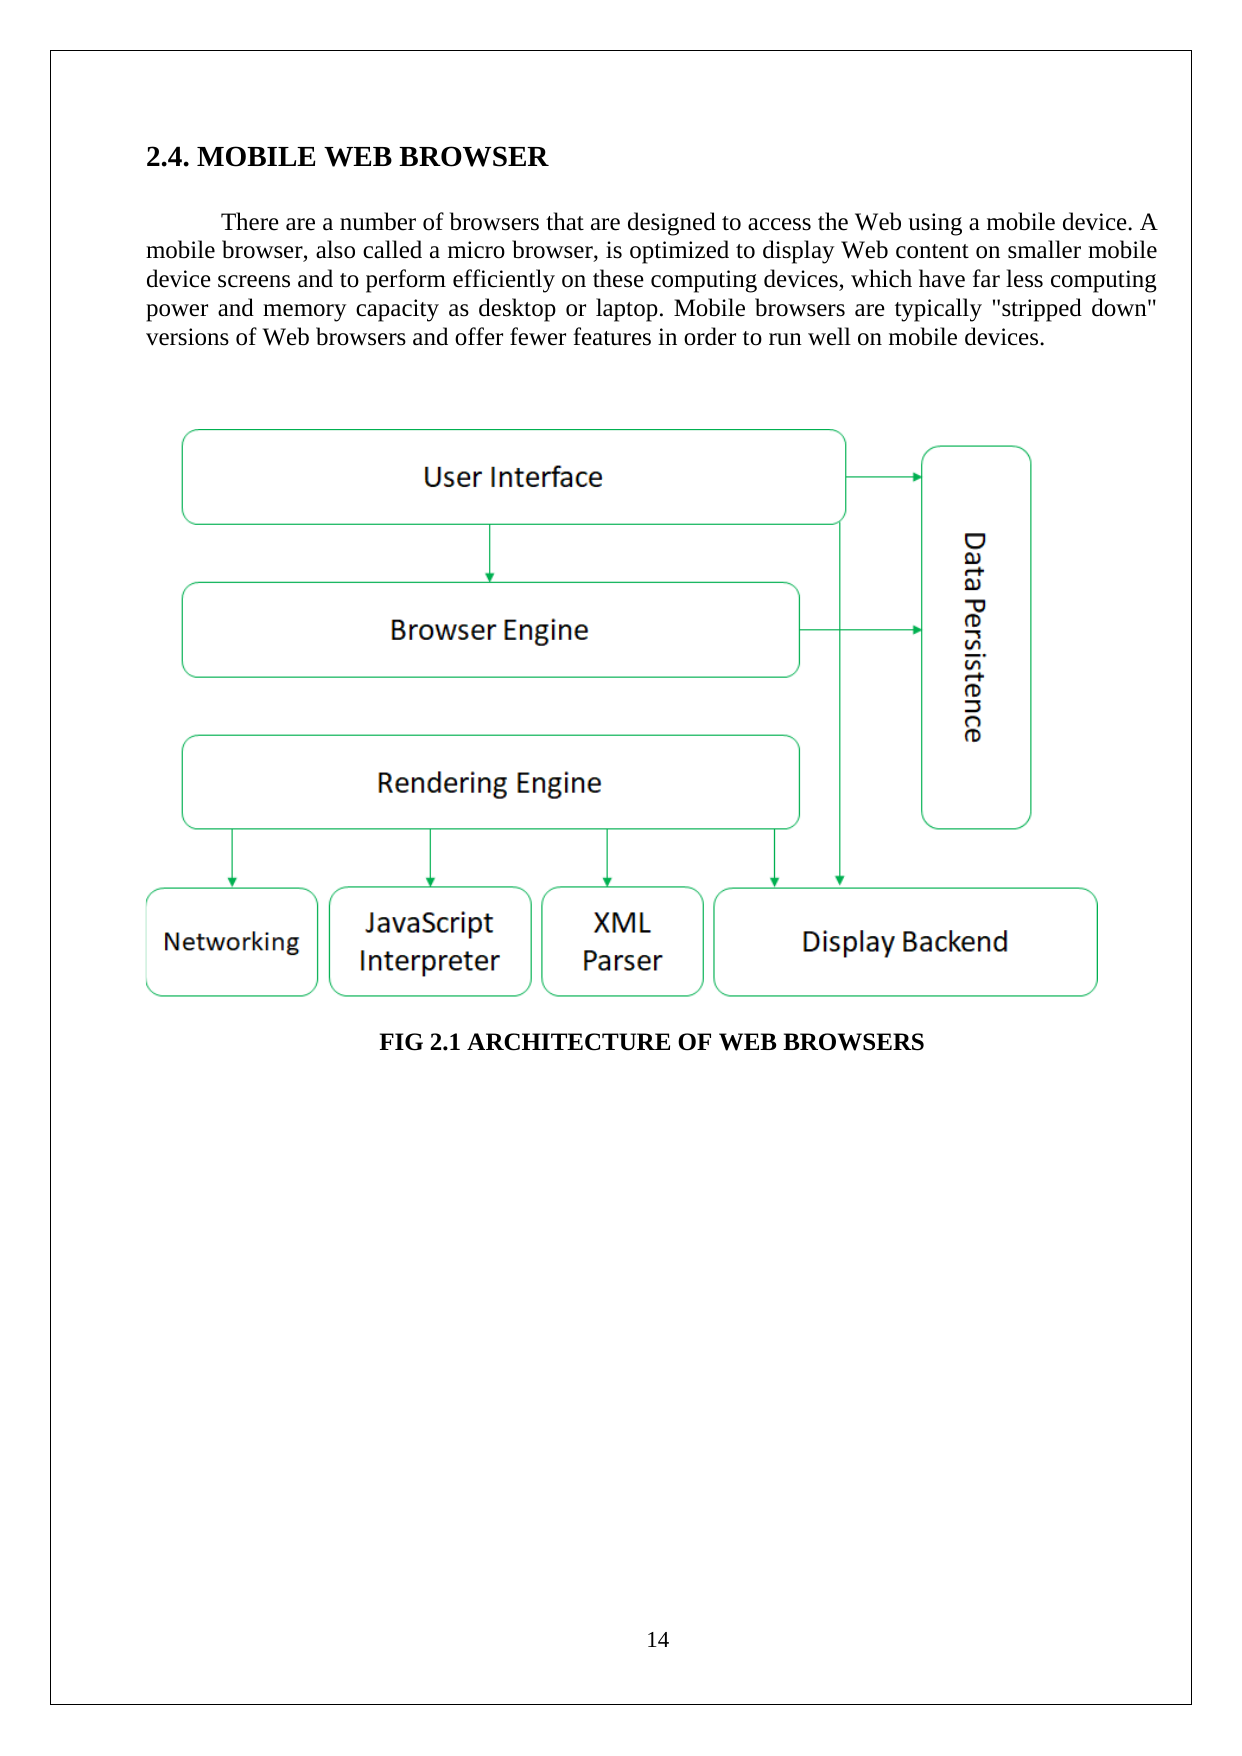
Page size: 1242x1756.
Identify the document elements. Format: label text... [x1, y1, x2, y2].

text 2.4. MOBILE WEB BROWSER [146, 139, 1158, 173]
text There are a number of browsers that are designed to access the Web using a mobile device. A mobile browser, also called a micro browser, is optimized to display Web content on smaller mobile device screens and to perform efficiently on these computing devices, which have far less computing power and memory capacity as desktop or laptop. Mobile browsers are typically "stripped down" versions of Web browsers and offer fewer features in order to run well on mobile devices. [146, 207, 1158, 350]
picture [145, 429, 1098, 999]
text FIG 2.1 ARCHITECTURE OF WEB BROWSERS [146, 1027, 1158, 1056]
